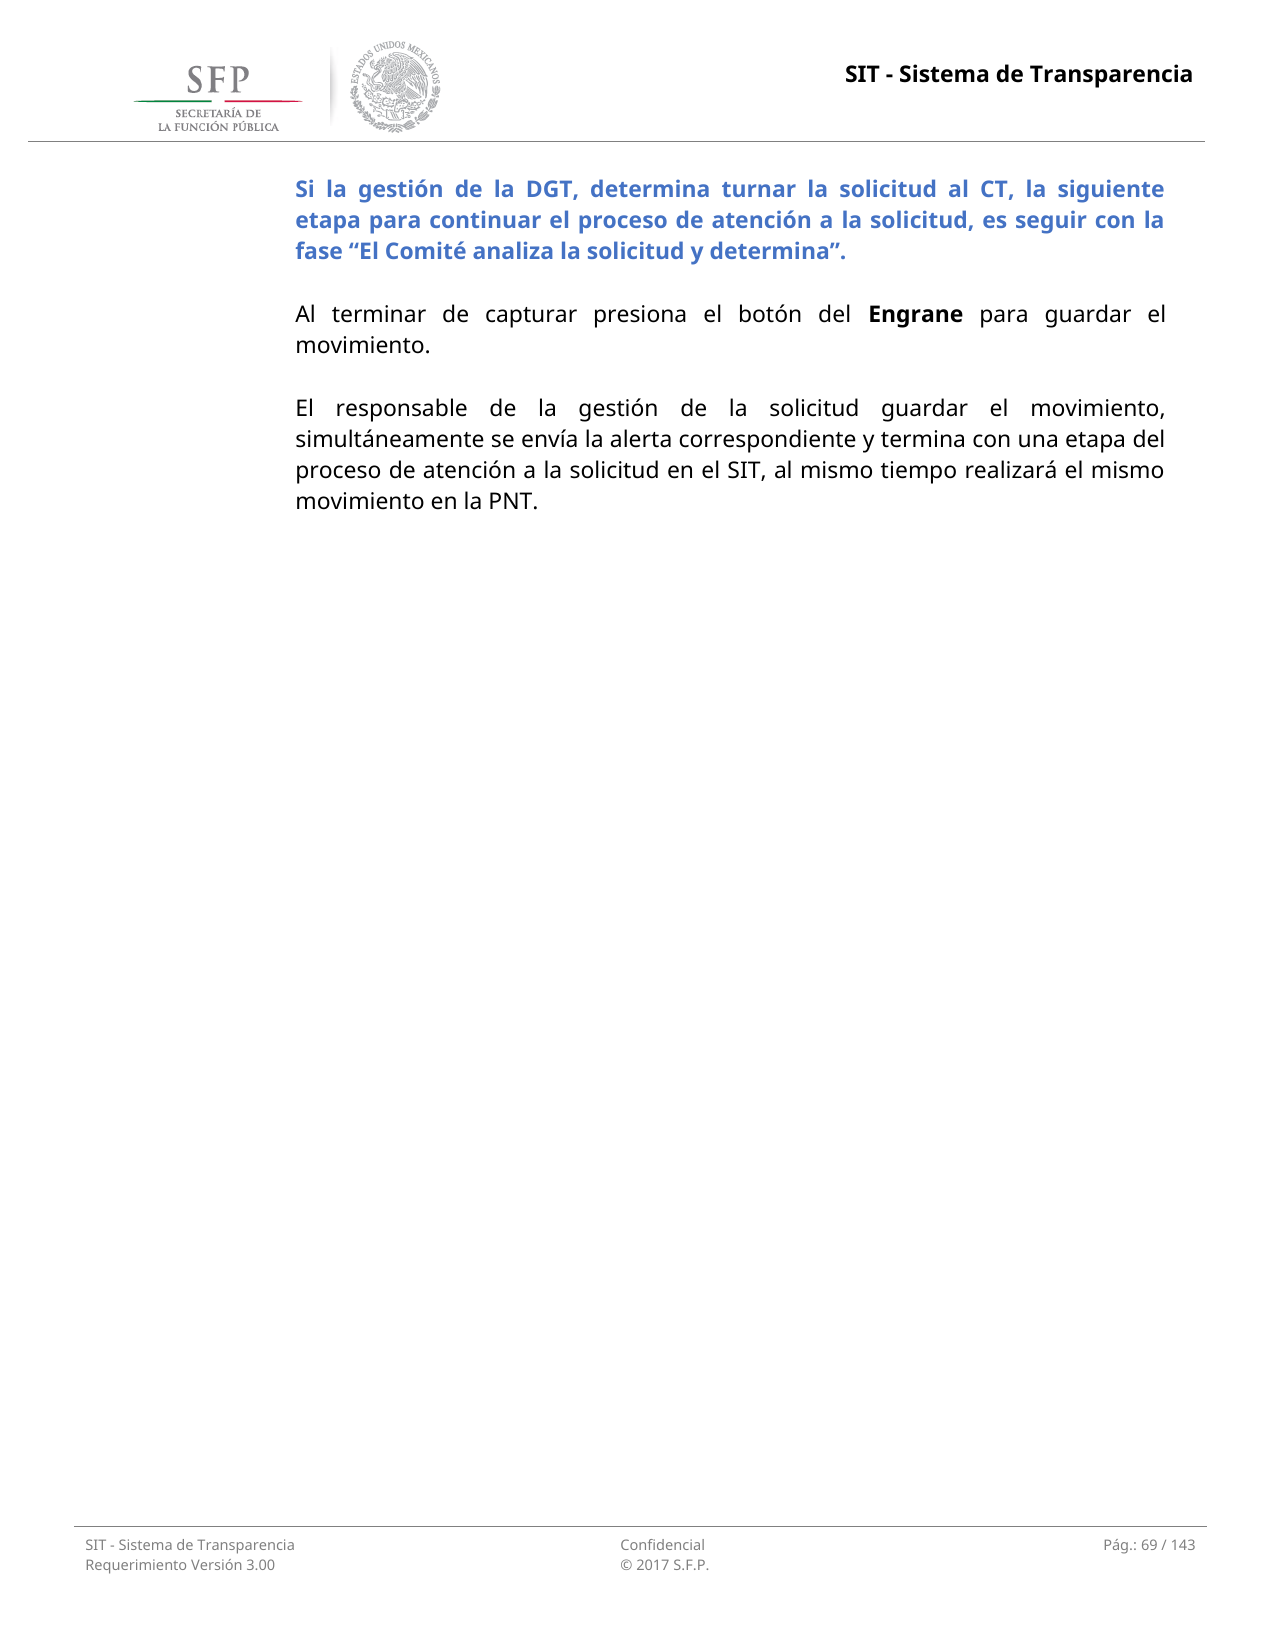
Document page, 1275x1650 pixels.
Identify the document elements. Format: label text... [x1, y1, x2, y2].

list Al terminar de capturar presiona el botón del Engrane para guardar el movimiento. [295, 298, 1167, 360]
text El responsable de la gestión de la solicitud guardar el movimiento, simultáneamente se envía la alerta correspondiente y termina con una etapa del proceso de atención a la solicitud en el SIT, al mismo tiempo realizará el mismo movimiento en la PNT. [295, 392, 1167, 517]
text Si la gestión de la DGT, determina turnar la solicitud al CT, la siguiente etapa para continuar el proceso de atención a la solicitud, es seguir con la fase “El Comité analiza la solicitud y determina”. [295, 173, 1167, 267]
picture [132, 37, 442, 134]
